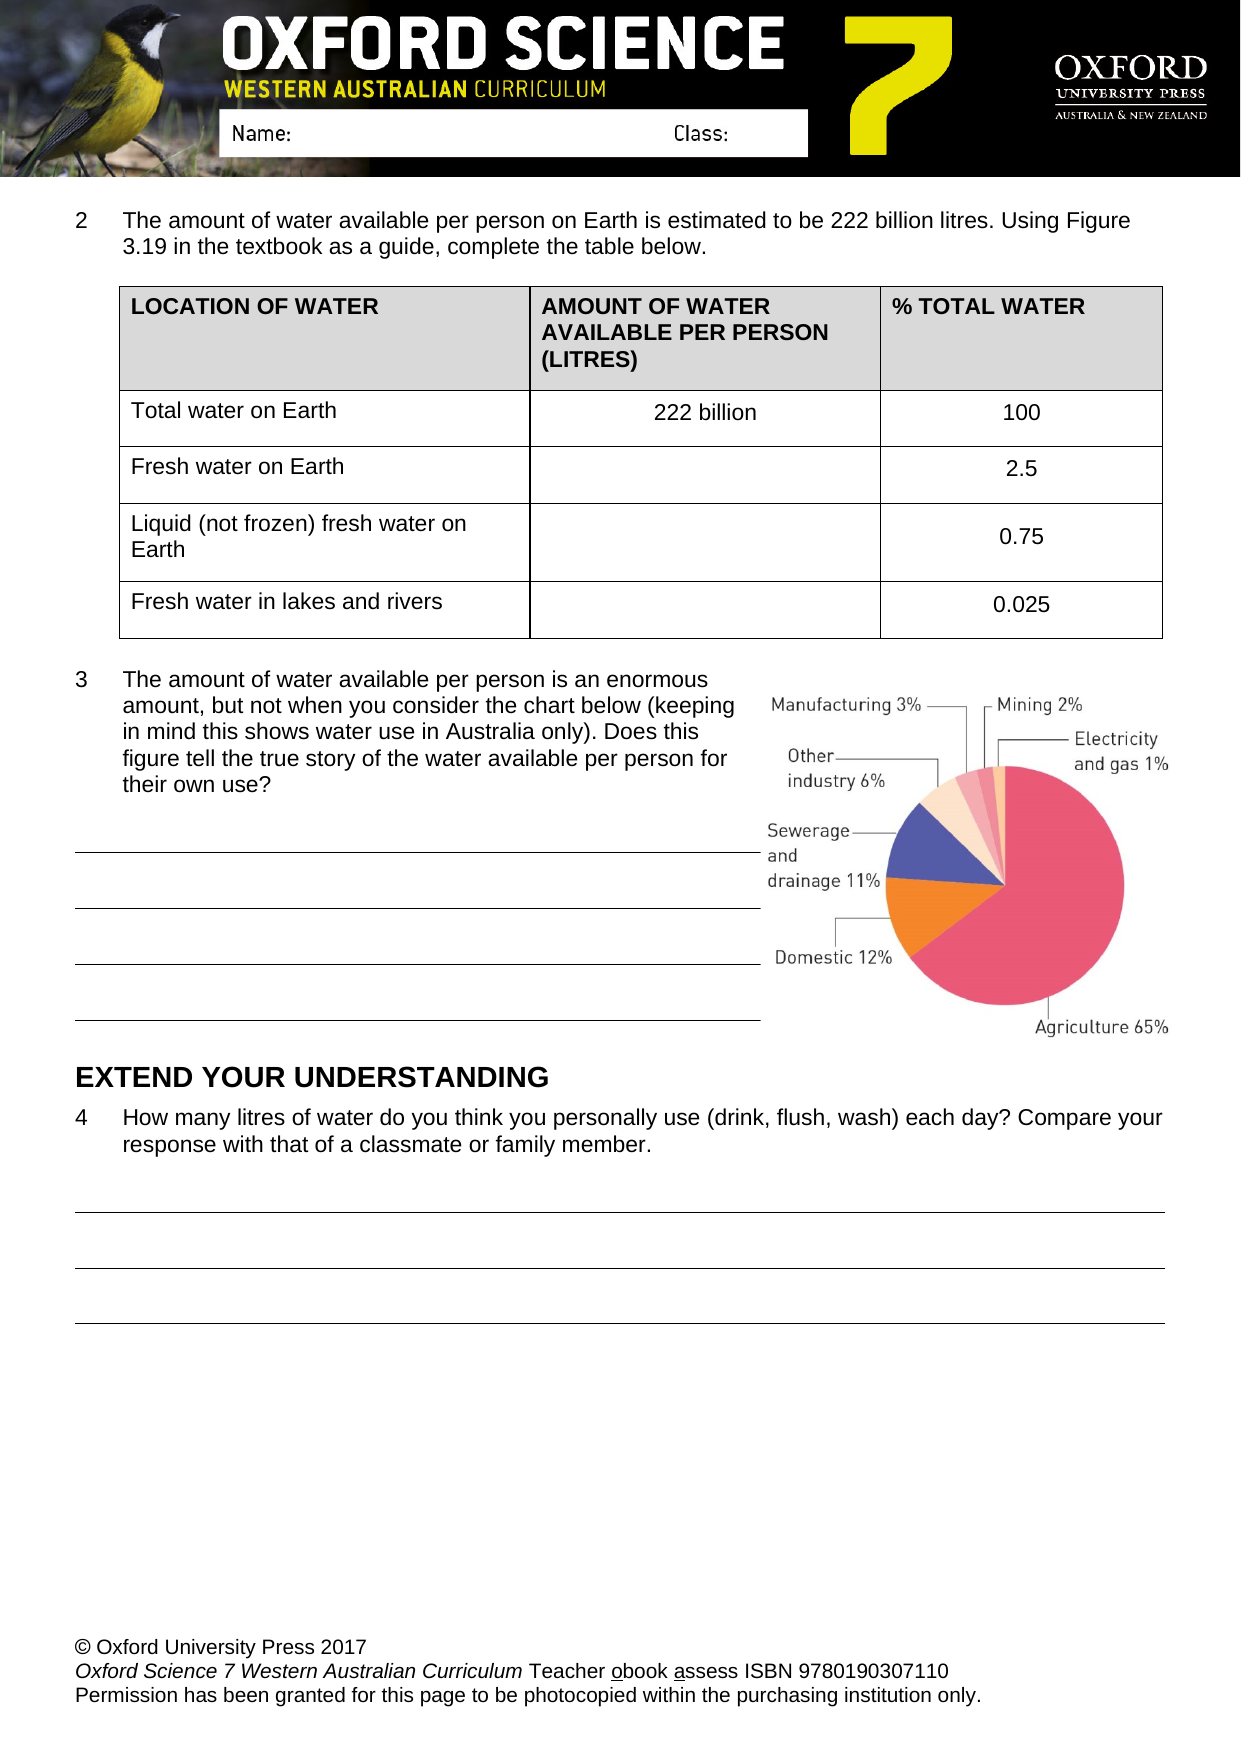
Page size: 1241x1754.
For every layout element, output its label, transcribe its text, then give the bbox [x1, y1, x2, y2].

table_cell [531, 504, 880, 581]
table_cell 0.75 [881, 504, 1162, 581]
table_cell 222 billion [531, 391, 880, 446]
table_cell [531, 582, 880, 638]
table_header Location of water [120, 287, 529, 390]
table_cell Liquid (not frozen) fresh water on Earth [120, 504, 529, 581]
table_header Amount of water available per person (litres) [531, 287, 880, 390]
table_cell [531, 447, 880, 503]
table_cell Total water on Earth [120, 391, 529, 446]
list 2 The amount of water available per person on Earth is estimated to be 222 billion litres. Using Figure 3.19 in the textbook as a guide, complete the table below. [75, 207, 1165, 259]
table_cell Fresh water in lakes and rivers [120, 582, 529, 638]
list 4 How many litres of water do you think you personally use (drink, flush, wash) each day? Compare your response with that of a classmate or family member. [75, 1104, 1165, 1157]
table_cell 0.025 [881, 582, 1162, 638]
picture [760, 685, 1179, 1041]
table_cell 100 [881, 391, 1162, 446]
picture [0, 0, 1241, 177]
table_header % Total water [881, 287, 1162, 390]
text EXTEND YOUR UNDERSTANDING [75, 1059, 1165, 1093]
table_cell Fresh water on Earth [120, 447, 529, 503]
table_cell 2.5 [881, 447, 1162, 503]
list 3 The amount of water available per person is an enormous amount, but not when you consider the chart below (keeping in mind this shows water use in Australia only). Does this figure tell the true story of the water available per person for their own use? [75, 666, 1165, 797]
